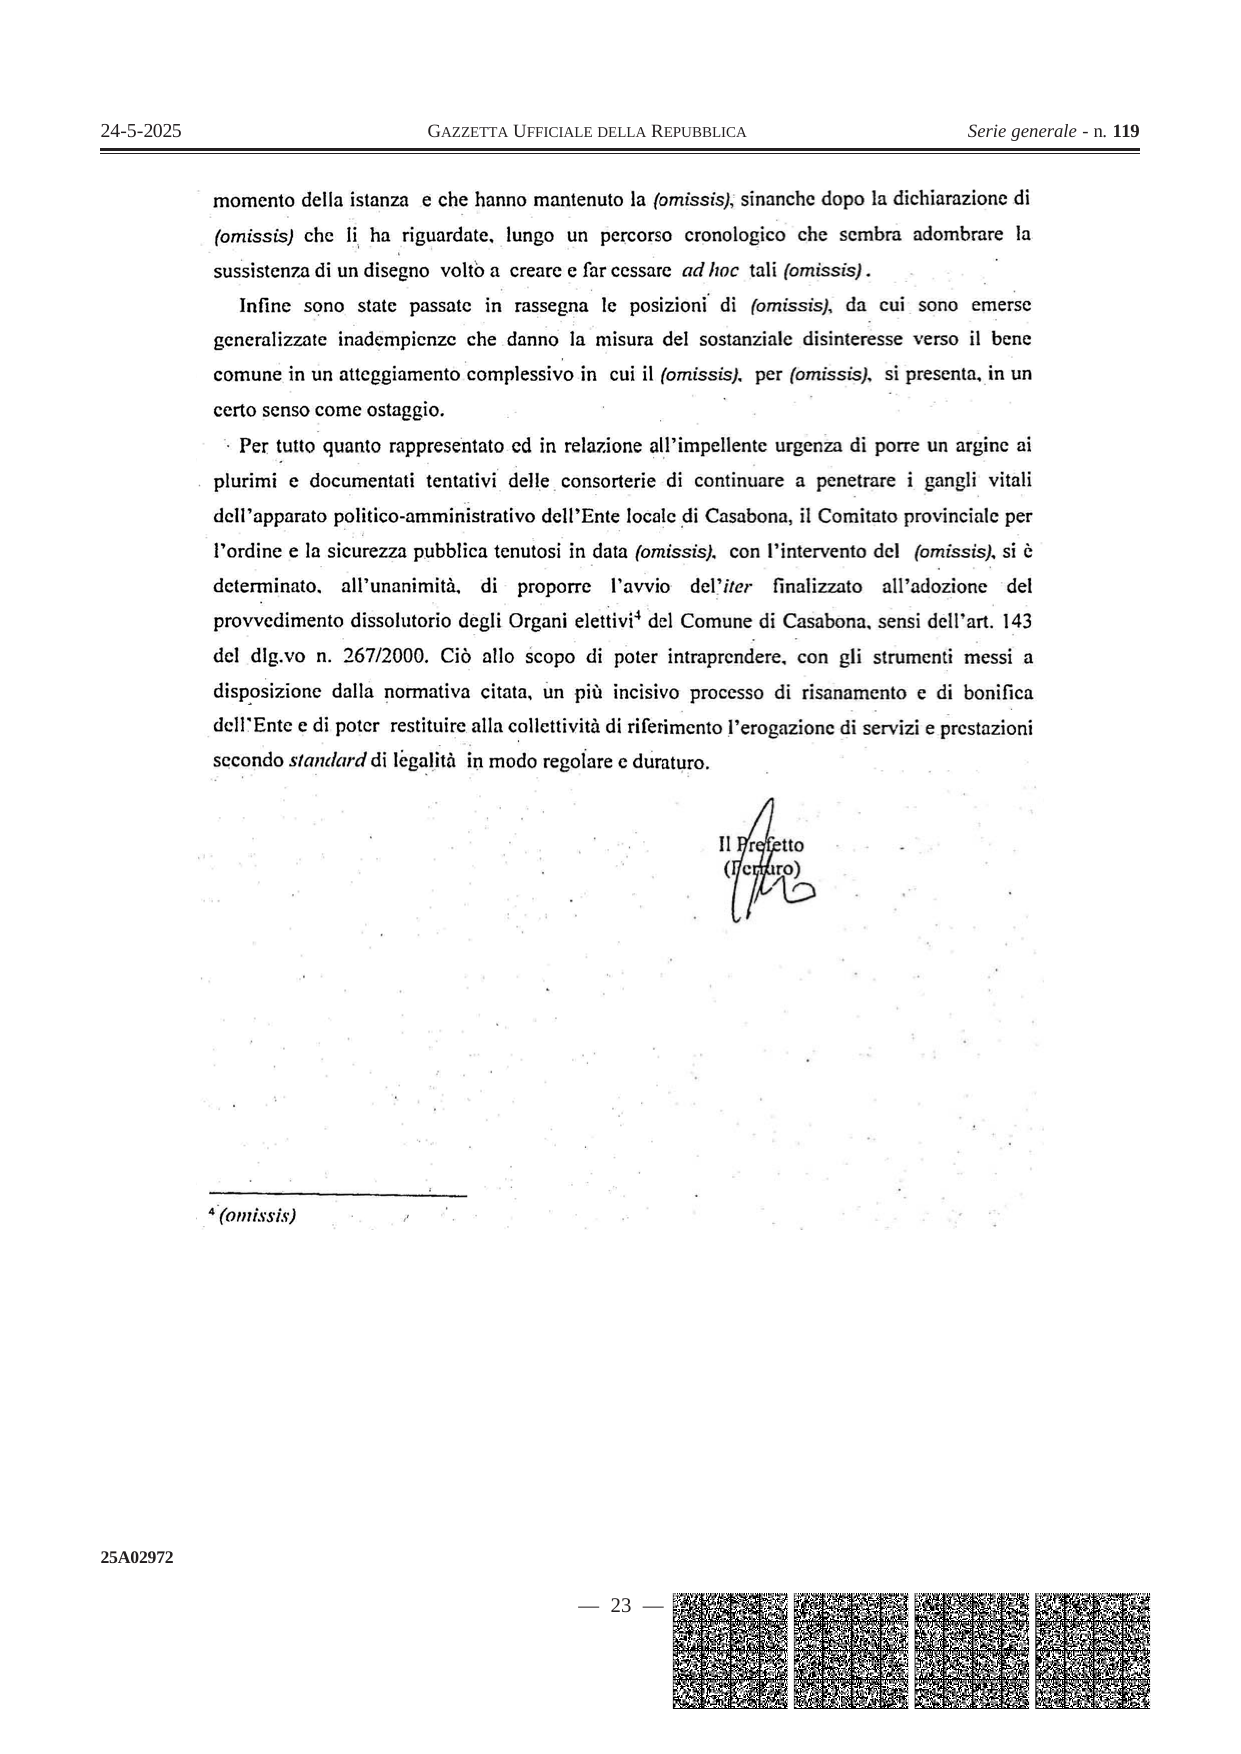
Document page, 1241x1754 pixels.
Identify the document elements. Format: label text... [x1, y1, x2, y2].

picture [1035, 1593, 1150, 1709]
text 25A02972 [100, 1547, 1152, 1568]
picture [793, 1593, 909, 1709]
picture [914, 1593, 1030, 1709]
picture [196, 181, 1044, 1230]
picture [672, 1593, 788, 1709]
